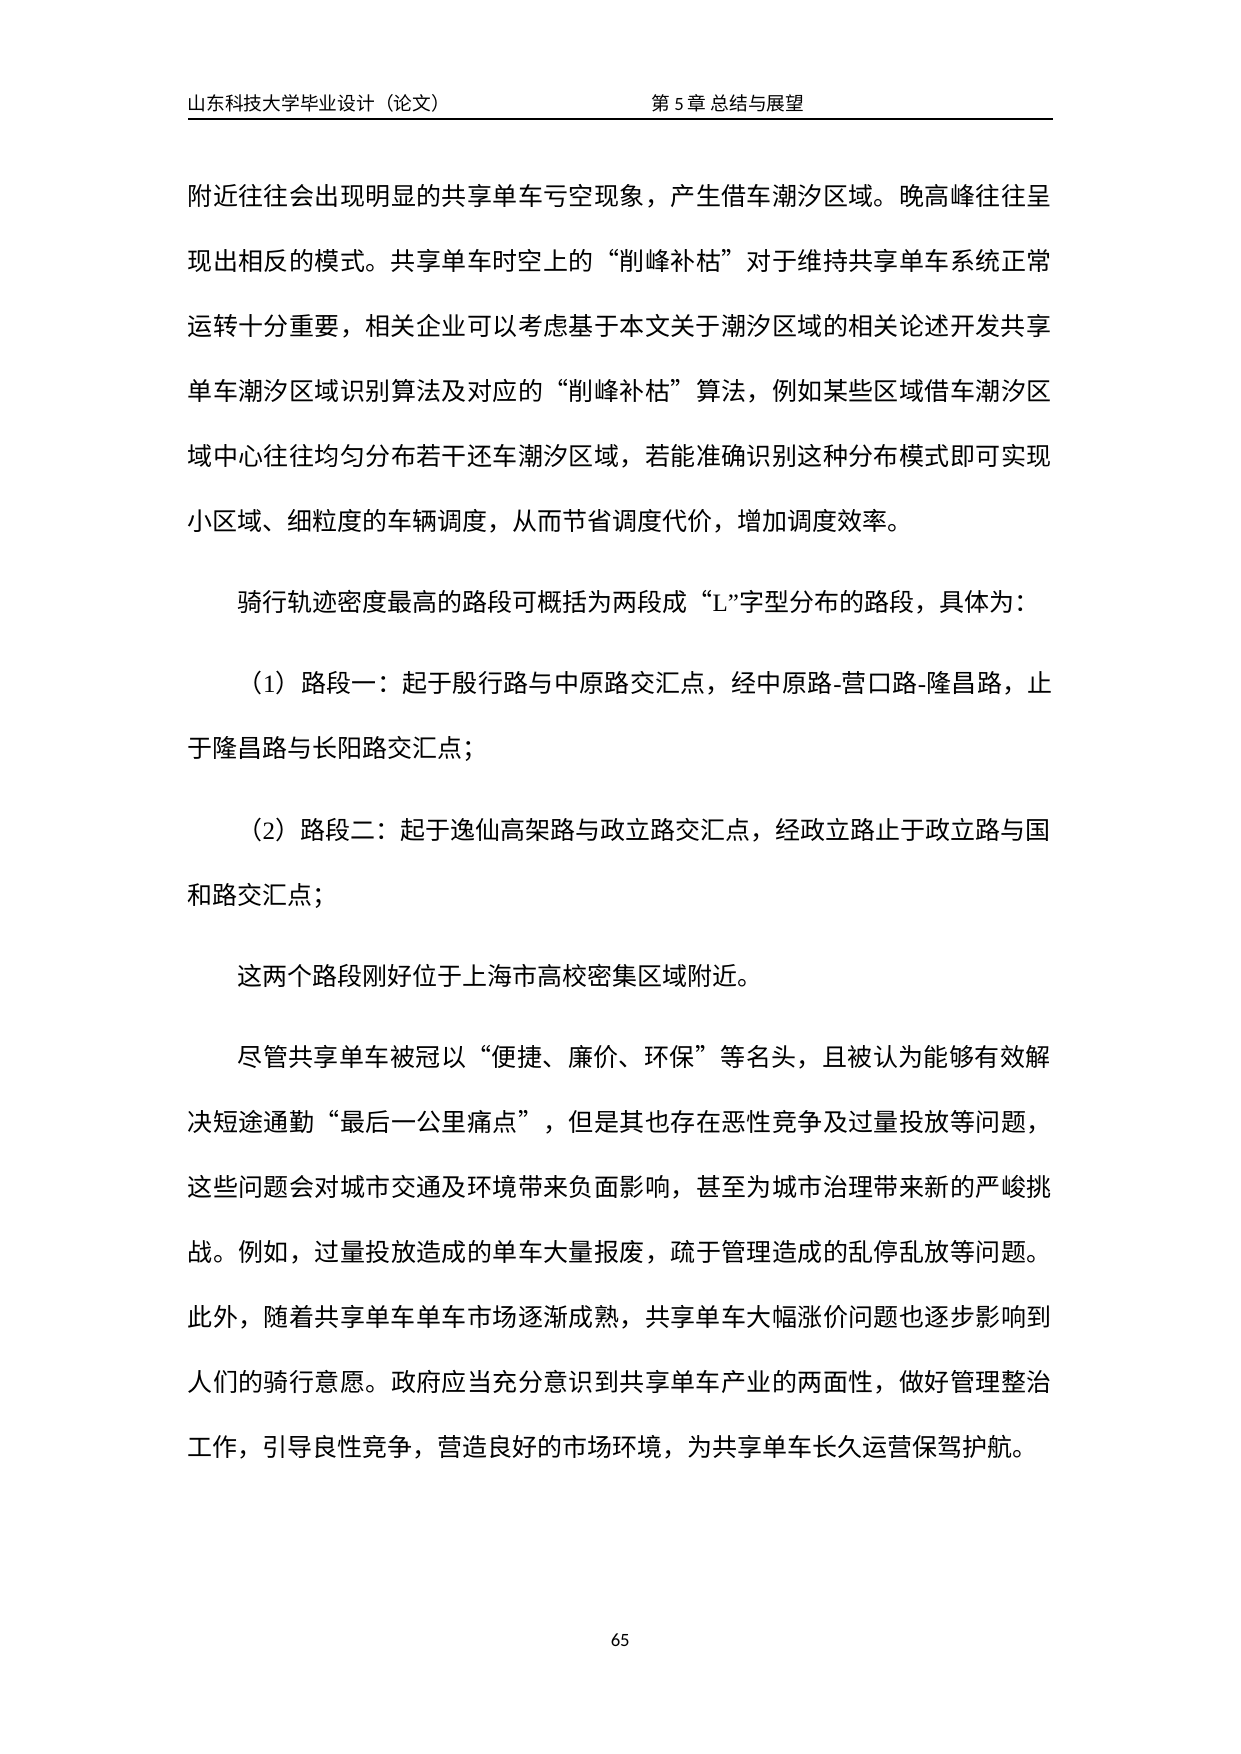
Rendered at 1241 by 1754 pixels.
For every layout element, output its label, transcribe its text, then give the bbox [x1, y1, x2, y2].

text 骑行轨迹密度最高的路段可概括为两段成“L”字型分布的路段，具体为： [187, 568, 1053, 633]
text （1）路段一：起于殷行路与中原路交汇点，经中原路-营口路-隆昌路，止于隆昌路与长阳路交汇点； [187, 649, 1053, 779]
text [187, 162, 1053, 552]
text 这两个路段刚好位于上海市高校密集区域附近。 [187, 942, 1053, 1007]
text 尽管共享单车被冠以“便捷、廉价、环保”等名头，且被认为能够有效解决短途通勤“最后一公里痛点”，但是其也存在恶性竞争及过量投放等问题，这些问题会对城市交通及环境带来负面影响，甚至为城市治理带来新的严峻挑战。例如，过量投放造成的单车大量报废，疏于管理造成的乱停乱放等问题。此外，随着共享单车单车市场逐渐成熟，共享单车大幅涨价问题也逐步影响到人们的骑行意愿。政府应当充分意识到共享单车产业的两面性，做好管理整治工作，引导良性竞争，营造良好的市场环境，为共享单车长久运营保驾护航。 [187, 1023, 1053, 1478]
text （2）路段二：起于逸仙高架路与政立路交汇点，经政立路止于政立路与国和路交汇点； [187, 796, 1053, 926]
